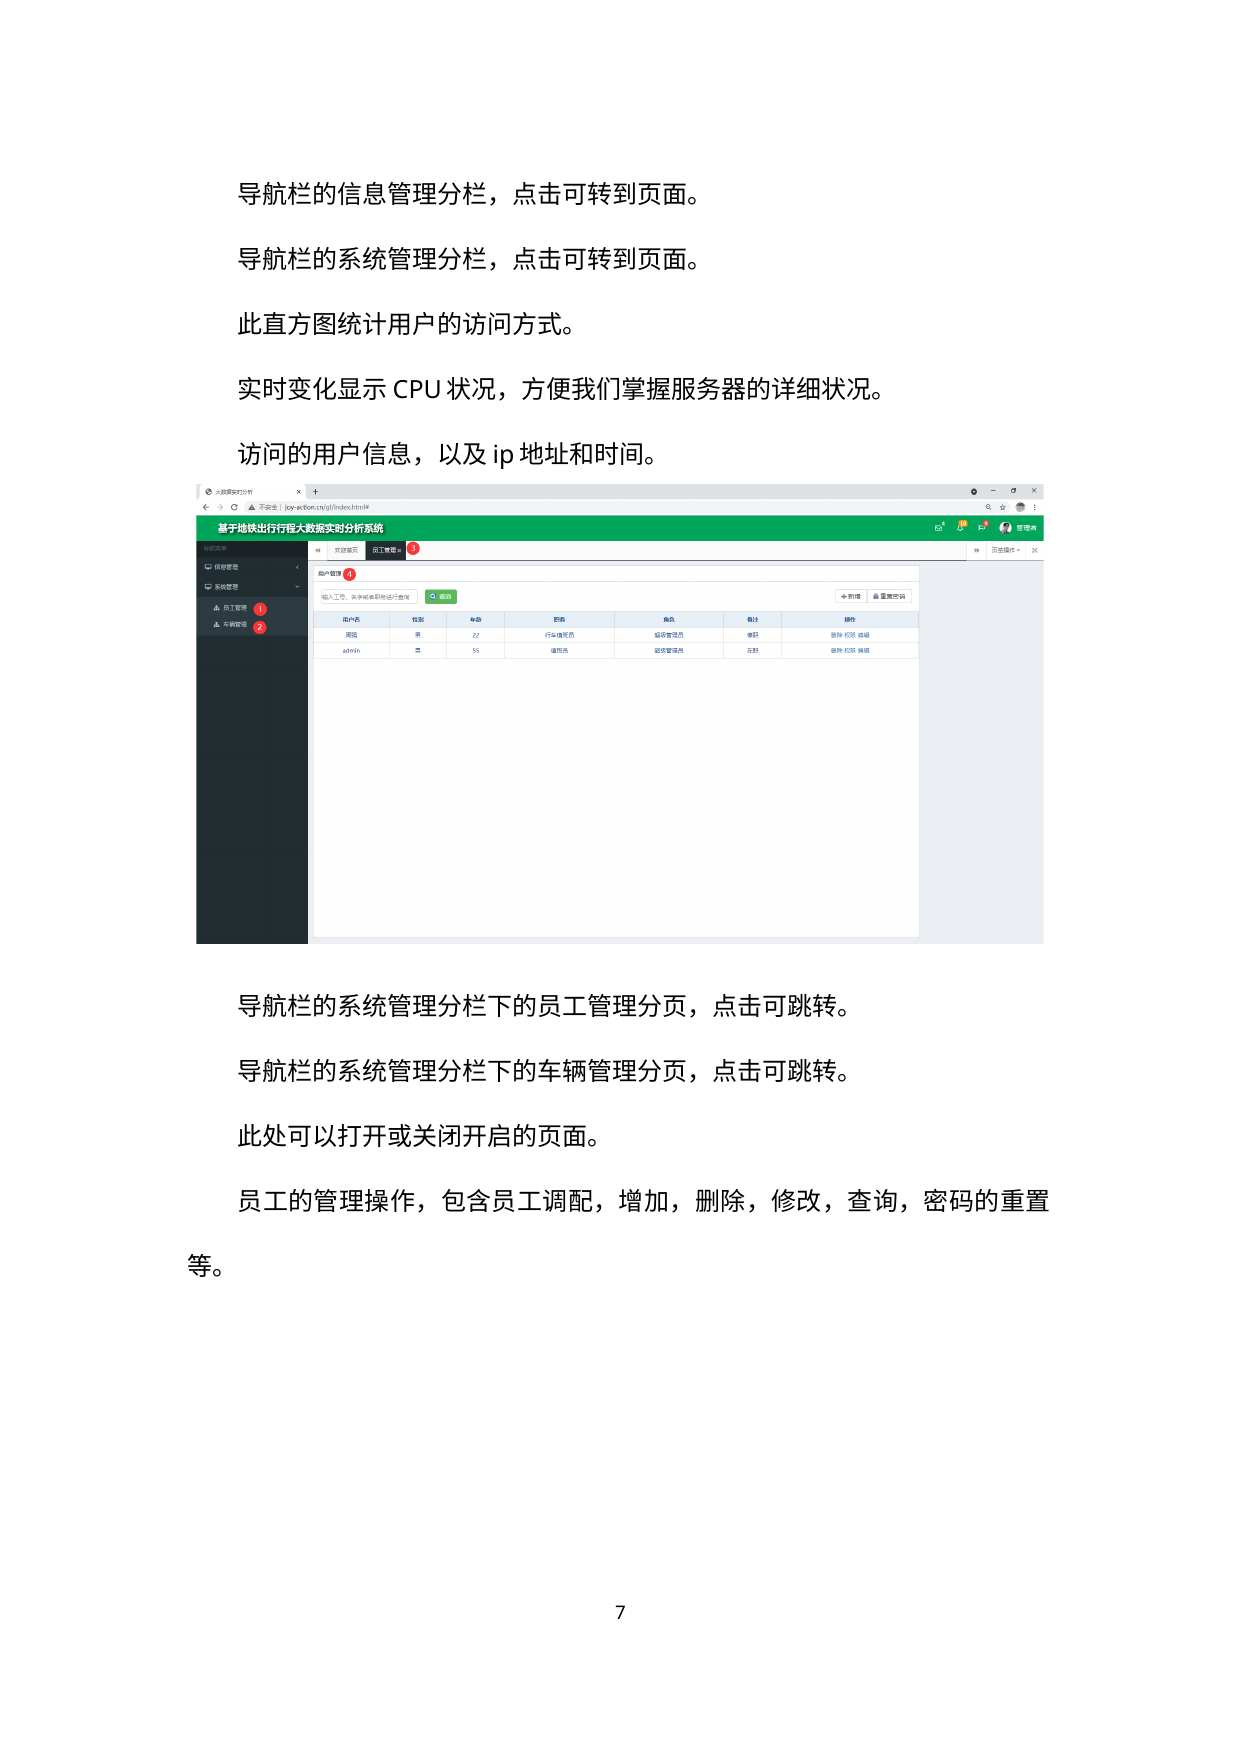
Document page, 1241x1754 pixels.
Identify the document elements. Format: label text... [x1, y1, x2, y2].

text 员工的管理操作，包含员工调配，增加，删除，修改，查询，密码的重置等。 [187, 1167, 1053, 1297]
text 导航栏的信息管理分栏，点击可转到页面。 [187, 160, 1053, 225]
text 导航栏的系统管理分栏下的员工管理分页，点击可跳转。 [187, 972, 1053, 1037]
text 此处可以打开或关闭开启的页面。 [187, 1102, 1053, 1167]
text 导航栏的系统管理分栏，点击可转到页面。 [187, 225, 1053, 290]
text 此直方图统计用户的访问方式。 [187, 290, 1053, 355]
text 实时变化显示CPU状况，方便我们掌握服务器的详细状况。 [187, 355, 1053, 420]
text 导航栏的系统管理分栏下的车辆管理分页，点击可跳转。 [187, 1037, 1053, 1102]
picture [196, 484, 1044, 944]
text 访问的用户信息，以及ip地址和时间。 [187, 420, 1053, 485]
